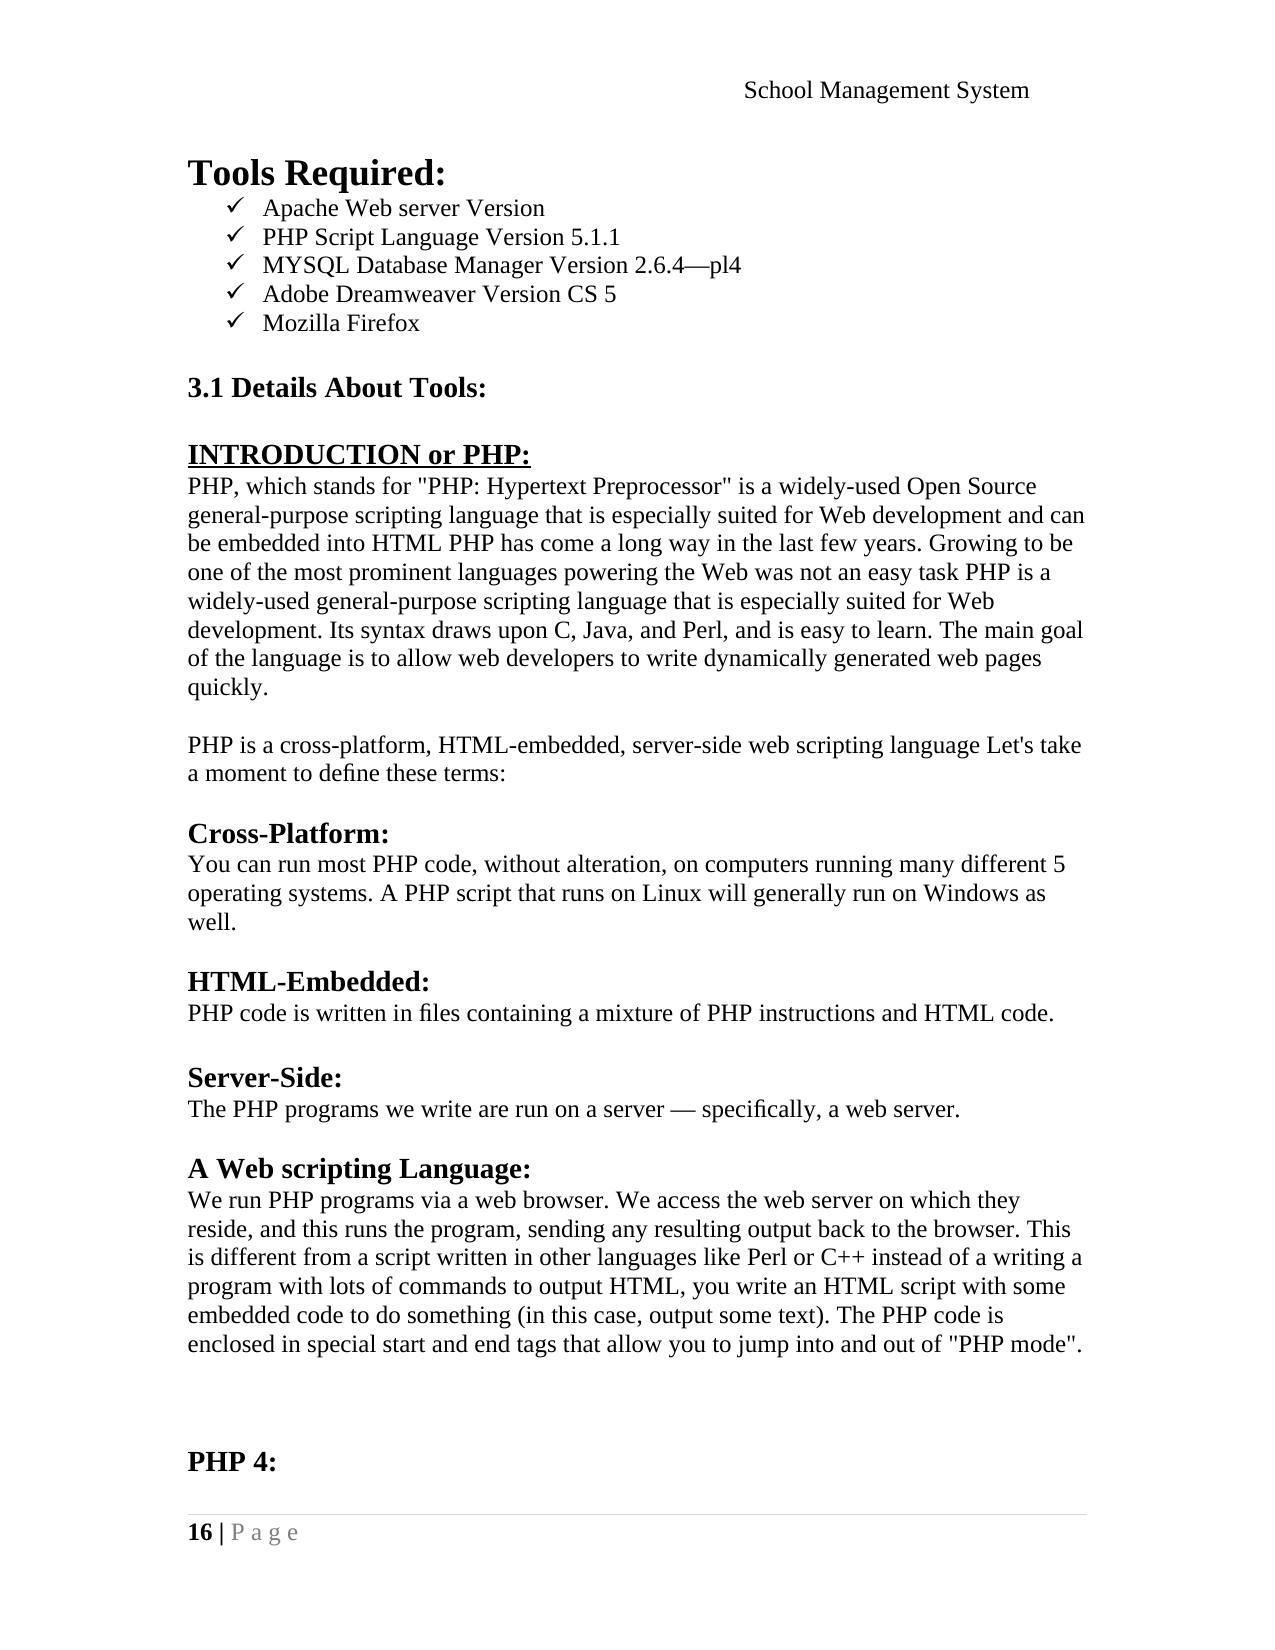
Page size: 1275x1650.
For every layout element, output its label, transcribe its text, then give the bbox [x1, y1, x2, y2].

list Mozilla Firefox [225, 308, 1087, 337]
text HTML-Embedded: [187, 964, 1087, 998]
text PHP code is written in ﬁles containing a mixture of PHP instructions and HTML code. [187, 998, 1087, 1027]
text PHP, which stands for "PHP: Hypertext Preprocessor" is a widely-used Open Source general-purpose scripting language that is especially suited for Web development and can [187, 471, 1087, 528]
list MYSQL Database Manager Version 2.6.4—pl4 [225, 251, 1087, 279]
text be embedded into HTML PHP has come a long way in the last few years. Growing to be one of the most prominent languages powering the Web was not an easy task PHP is a widely-used general-purpose scripting language that is especially suited for Web development. Its syntax draws upon C, Java, and Perl, and is easy to learn. The main goal [187, 528, 1087, 643]
text Cross-Platform: [187, 816, 1087, 849]
text Tools Required: [187, 150, 1087, 193]
text INTRODUCTION or PHP: [187, 437, 1087, 471]
text well. [187, 907, 1087, 936]
text 3.1 Details About Tools: [187, 370, 1087, 404]
text Server-Side: [187, 1060, 1087, 1094]
text PHP is a cross-platform, HTML-embedded, server-side web scripting language Let's take a moment to deﬁne these terms: [187, 730, 1087, 787]
list Apache Web server Version [225, 193, 1087, 222]
text A Web scripting Language: [187, 1151, 1087, 1185]
list Adobe Dreamweaver Version CS 5 [225, 279, 1087, 308]
text PHP 4: [187, 1444, 1087, 1477]
list PHP Script Language Version 5.1.1 [225, 222, 1087, 251]
text We run PHP programs via a web browser. We access the web server on which they reside, and this runs the program, sending any resulting output back to the browser. This is different from a script written in other languages like Perl or C++ instead of a writing a program with lots of commands to output HTML, you write an HTML script with some embedded code to do something (in this case, output some text). The PHP code is enclosed in special start and end tags that allow you to jump into and out of "PHP mode". [187, 1185, 1087, 1357]
text The PHP programs we write are run on a server — speciﬁcally, a web server. [187, 1094, 1087, 1123]
text You can run most PHP code, without alteration, on computers running many different 5 [187, 849, 1087, 878]
text of the language is to allow web developers to write dynamically generated web pages quickly. [187, 643, 1087, 701]
text operating systems. A PHP script that runs on Linux will generally run on Windows as [187, 878, 1087, 907]
